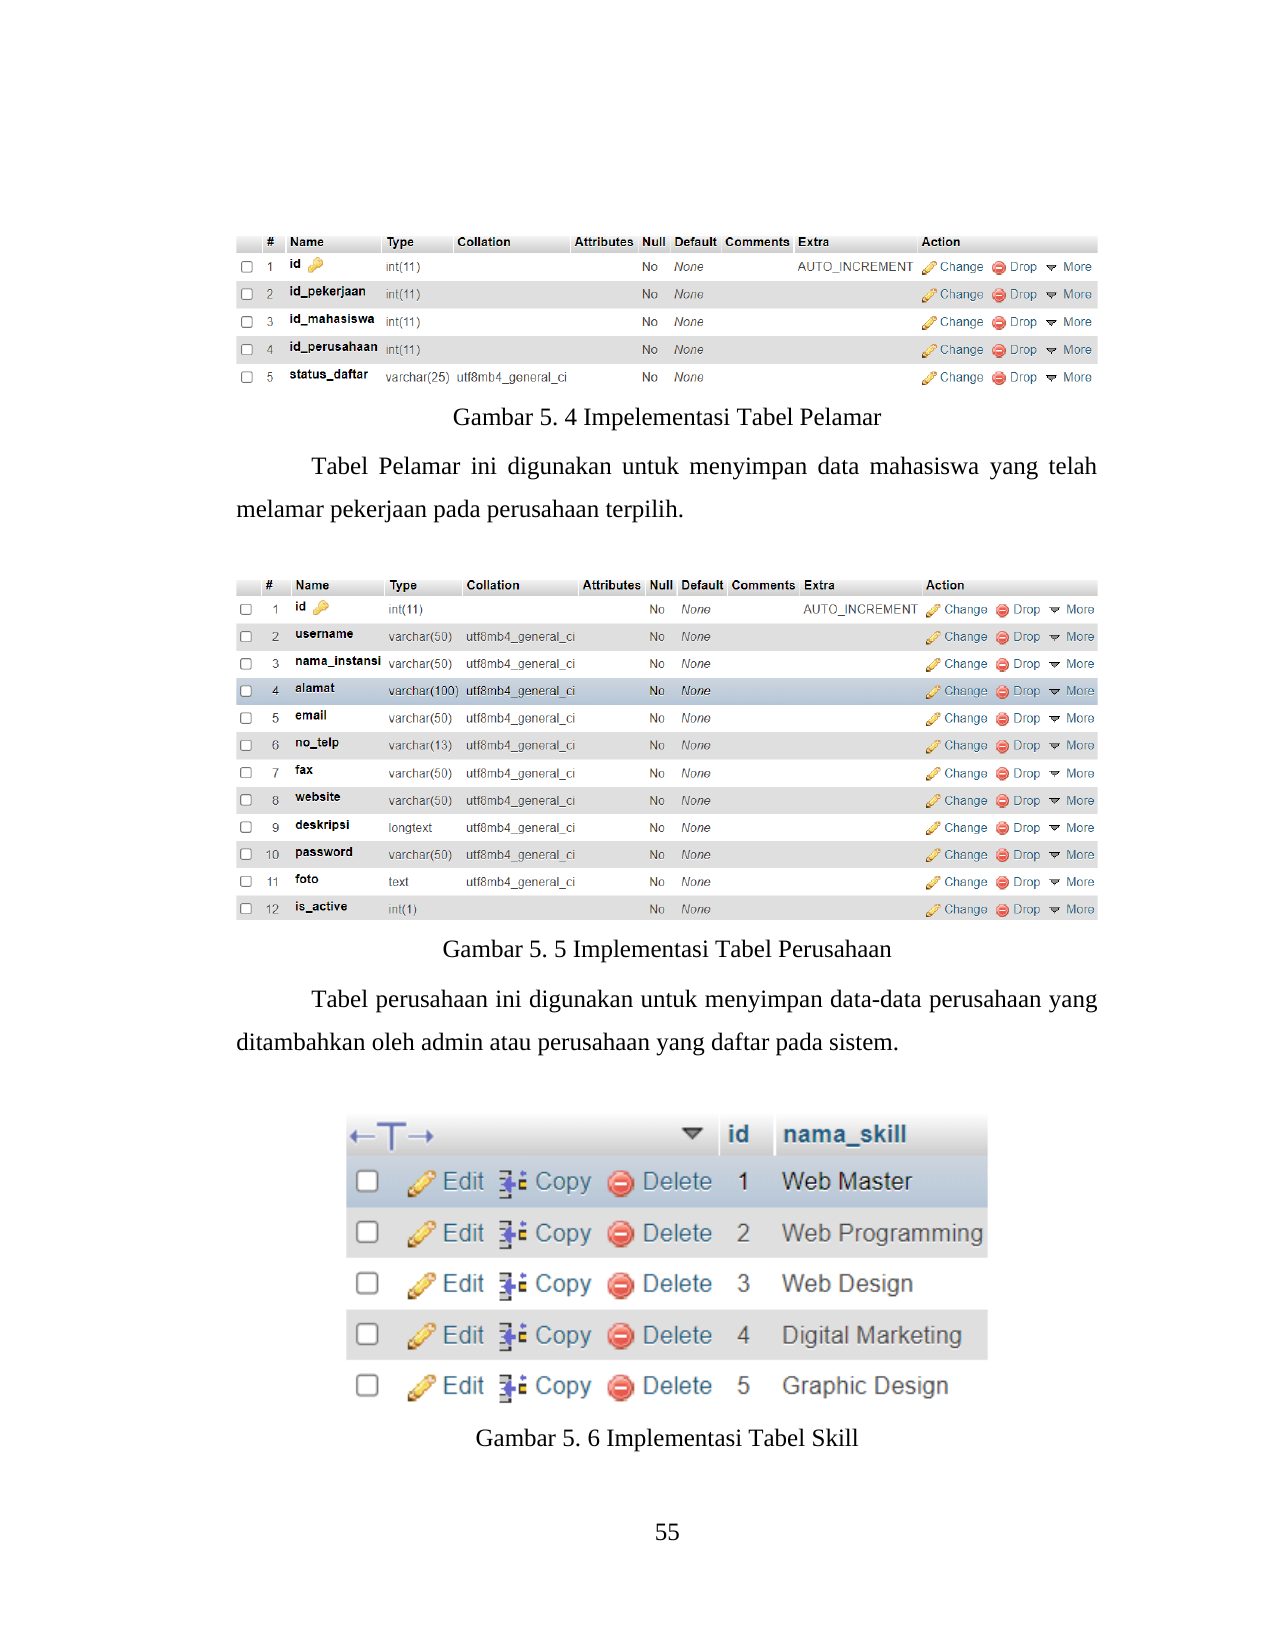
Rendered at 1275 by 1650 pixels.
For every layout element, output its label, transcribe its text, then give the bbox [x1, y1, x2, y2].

text Tabel perusahaan ini digunakan untuk menyimpan data-data perusahaan yang ditambahkan oleh admin atau perusahaan yang daftar pada sistem. [236, 984, 1098, 1056]
picture [236, 236, 1098, 388]
text Gambar 5. 5 Implementasi Tabel Perusahaan [236, 934, 1098, 963]
text Tabel Pelamar ini digunakan untuk menyimpan data mahasiswa yang telah melamar pekerjaan pada perusahaan terpilih. [236, 451, 1098, 523]
picture [346, 1113, 988, 1409]
picture [236, 580, 1098, 920]
text Gambar 5. 4 Impelementasi Tabel Pelamar [236, 402, 1098, 430]
text Gambar 5. 6 Implementasi Tabel Skill [236, 1423, 1098, 1452]
